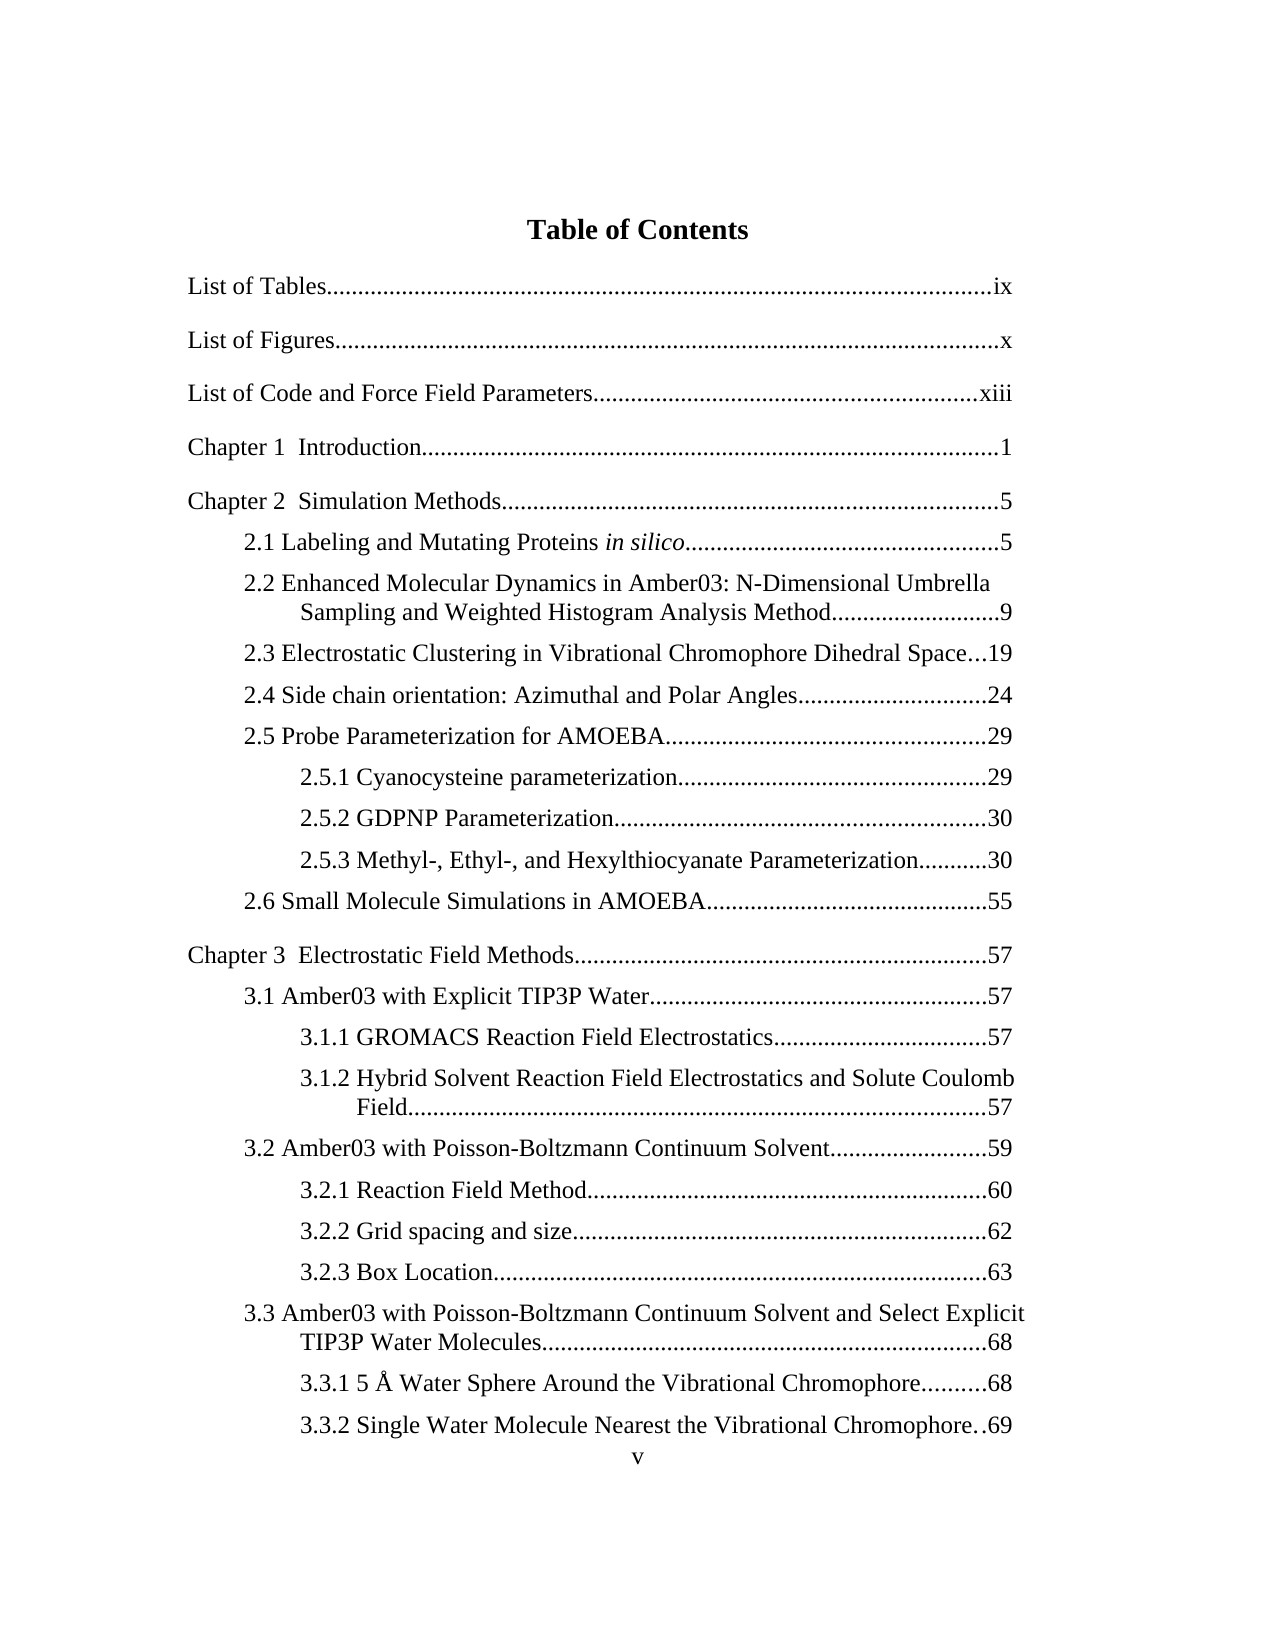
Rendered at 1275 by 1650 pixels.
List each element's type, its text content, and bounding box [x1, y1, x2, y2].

text 2.5.1 Cyanocysteine parameterization 29 [300, 762, 1050, 791]
text 2.4 Side chain orientation: Azimuthal and Polar Angles 24 [244, 680, 1050, 708]
text 3.3 Amber03 with Poisson-Boltzmann Continuum Solvent and Select Explicit TIP3P Water Molecules 68 [244, 1298, 1050, 1356]
text 2.6 Small Molecule Simulations in AMOEBA 55 [244, 886, 1050, 915]
text Chapter 1 Introduction 1 [187, 432, 1050, 461]
text 2.5.3 Methyl-, Ethyl-, and Hexylthiocyanate Parameterization 30 [300, 845, 1050, 873]
text 3.2.3 Box Location 63 [300, 1257, 1050, 1286]
text 2.5 Probe Parameterization for AMOEBA 29 [244, 721, 1050, 750]
text 2.3 Electrostatic Clustering in Vibrational Chromophore Dihedral Space 19 [244, 638, 1050, 667]
text 3.1 Amber03 with Explicit TIP3P Water 57 [244, 981, 1050, 1010]
text 2.1 Labeling and Mutating Proteins in silico 5 [244, 527, 1050, 556]
text 3.2.1 Reaction Field Method 60 [300, 1175, 1050, 1203]
text 3.2 Amber03 with Poisson-Boltzmann Continuum Solvent 59 [244, 1133, 1050, 1162]
text Chapter 3 Electrostatic Field Methods 57 [187, 940, 1050, 968]
text Chapter 2 Simulation Methods 5 [187, 486, 1050, 515]
subtitle Table of Contents [187, 212, 1087, 246]
text 3.2.2 Grid spacing and size 62 [300, 1216, 1050, 1245]
text List of Tables ix [187, 271, 1050, 300]
text 3.3.2 Single Water Molecule Nearest the Vibrational Chromophore 69 [300, 1410, 1050, 1438]
text 3.1.2 Hybrid Solvent Reaction Field Electrostatics and Solute Coulomb Field 57 [300, 1063, 1050, 1121]
text 3.1.1 GROMACS Reaction Field Electrostatics 57 [300, 1022, 1050, 1051]
text List of Figures x [187, 325, 1050, 353]
text 2.5.2 GDPNP Parameterization 30 [300, 803, 1050, 832]
text 3.3.1 5 Å Water Sphere Around the Vibrational Chromophore 68 [300, 1368, 1050, 1397]
text 2.2 Enhanced Molecular Dynamics in Amber03: N-Dimensional Umbrella Sampling and Weighted Histogram Analysis Method 9 [244, 568, 1050, 626]
text List of Code and Force Field Parameters xiii [187, 378, 1050, 407]
